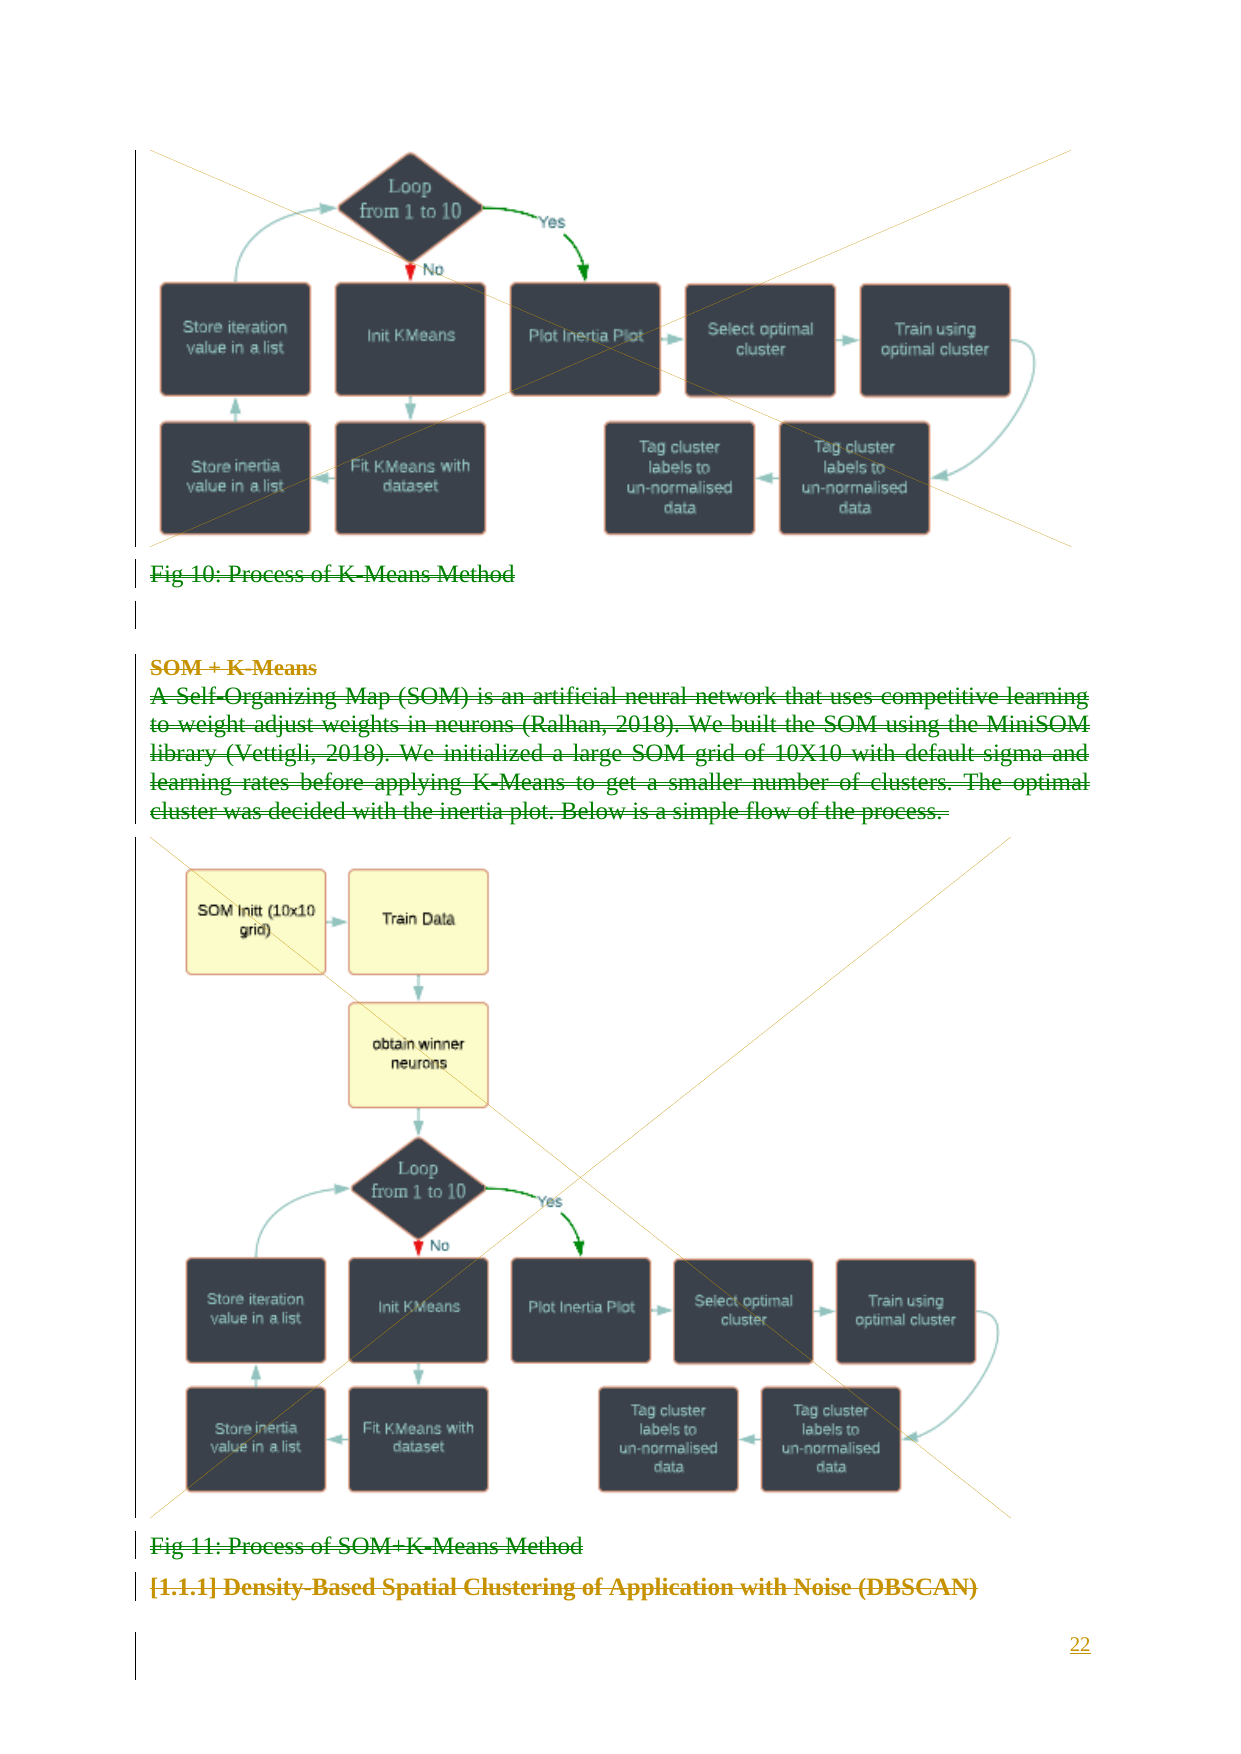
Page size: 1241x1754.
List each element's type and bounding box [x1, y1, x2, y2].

picture [613, 151, 1072, 546]
picture [151, 1179, 1010, 1519]
picture [153, 349, 1069, 547]
picture [153, 150, 1068, 347]
picture [582, 838, 1011, 1517]
picture [150, 151, 609, 546]
picture [150, 838, 579, 1517]
picture [152, 837, 1009, 1176]
